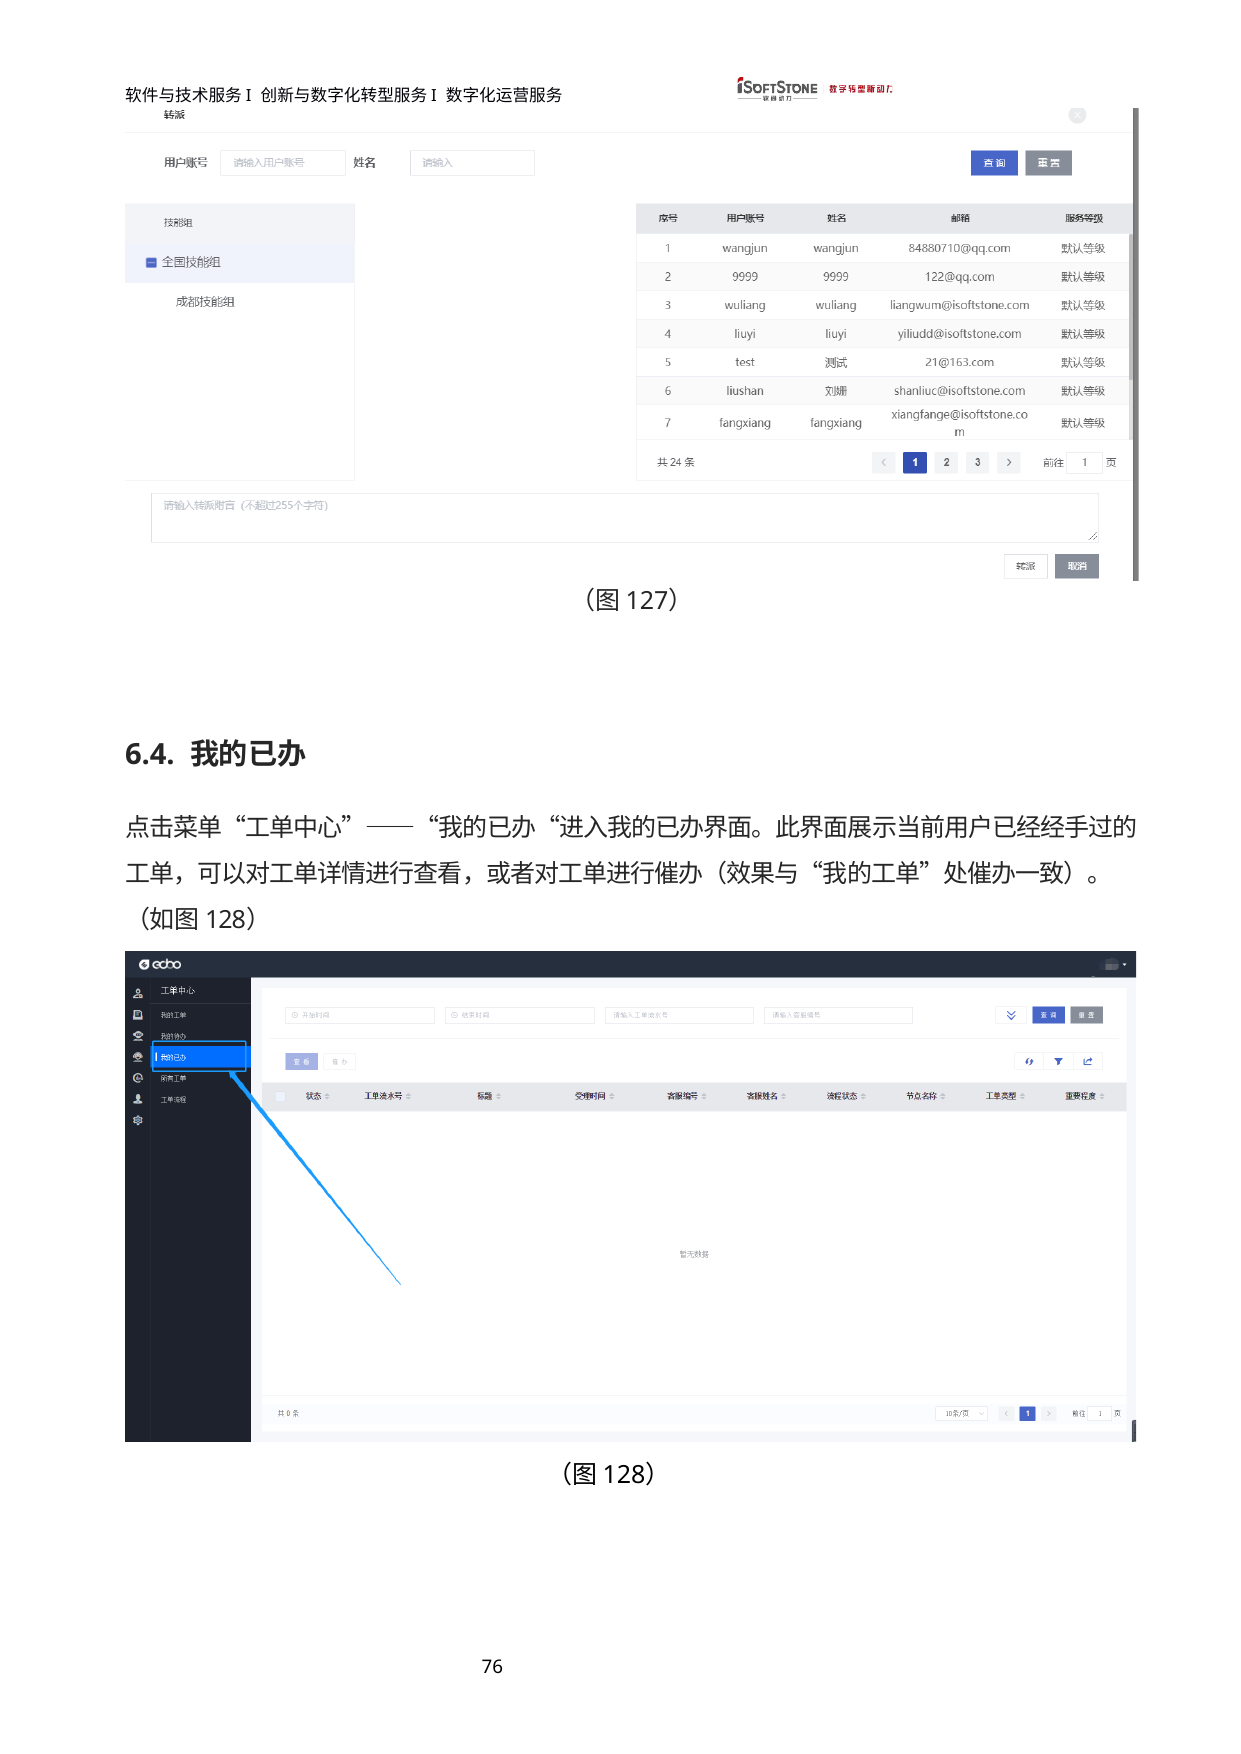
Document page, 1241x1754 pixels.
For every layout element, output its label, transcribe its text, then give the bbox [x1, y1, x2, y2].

text 点击菜单“工单中心”——“我的已办“进入我的已办界面。此界面展示当前用户已经经手过的工单，可以对工单详情进行查看，或者对工单进行催办（效果与“我的工单”处催办一致）。（如图 128） [125, 800, 1138, 938]
text （图 128） [125, 1455, 1092, 1491]
picture [737, 77, 893, 101]
text （图 127） [125, 581, 1138, 617]
picture [125, 951, 1137, 1442]
picture [125, 108, 1139, 581]
subtitle 我的已办 [125, 731, 1138, 773]
